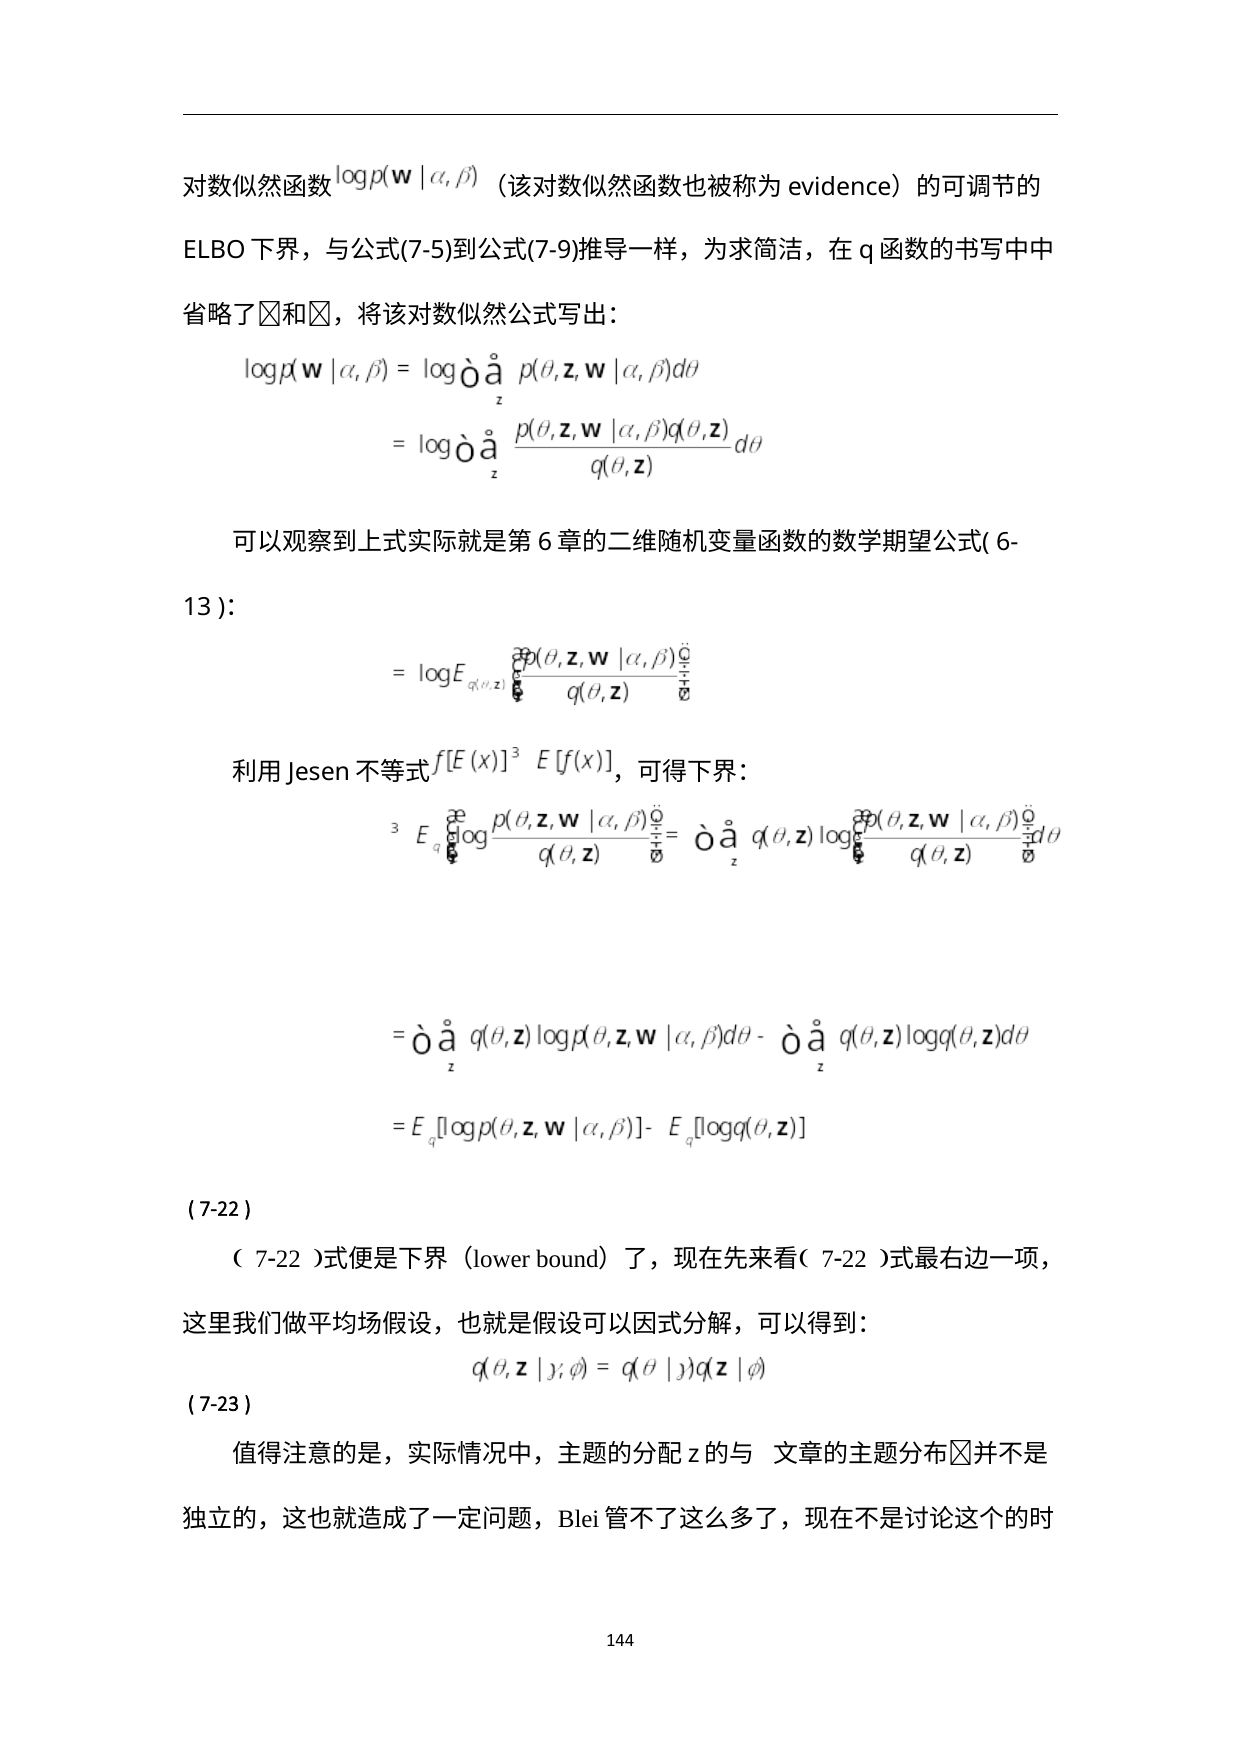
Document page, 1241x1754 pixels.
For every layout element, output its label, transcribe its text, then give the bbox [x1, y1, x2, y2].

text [183, 1419, 1058, 1549]
text 利用Jesen不等式，可得下界： [183, 735, 1058, 800]
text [183, 150, 1058, 345]
